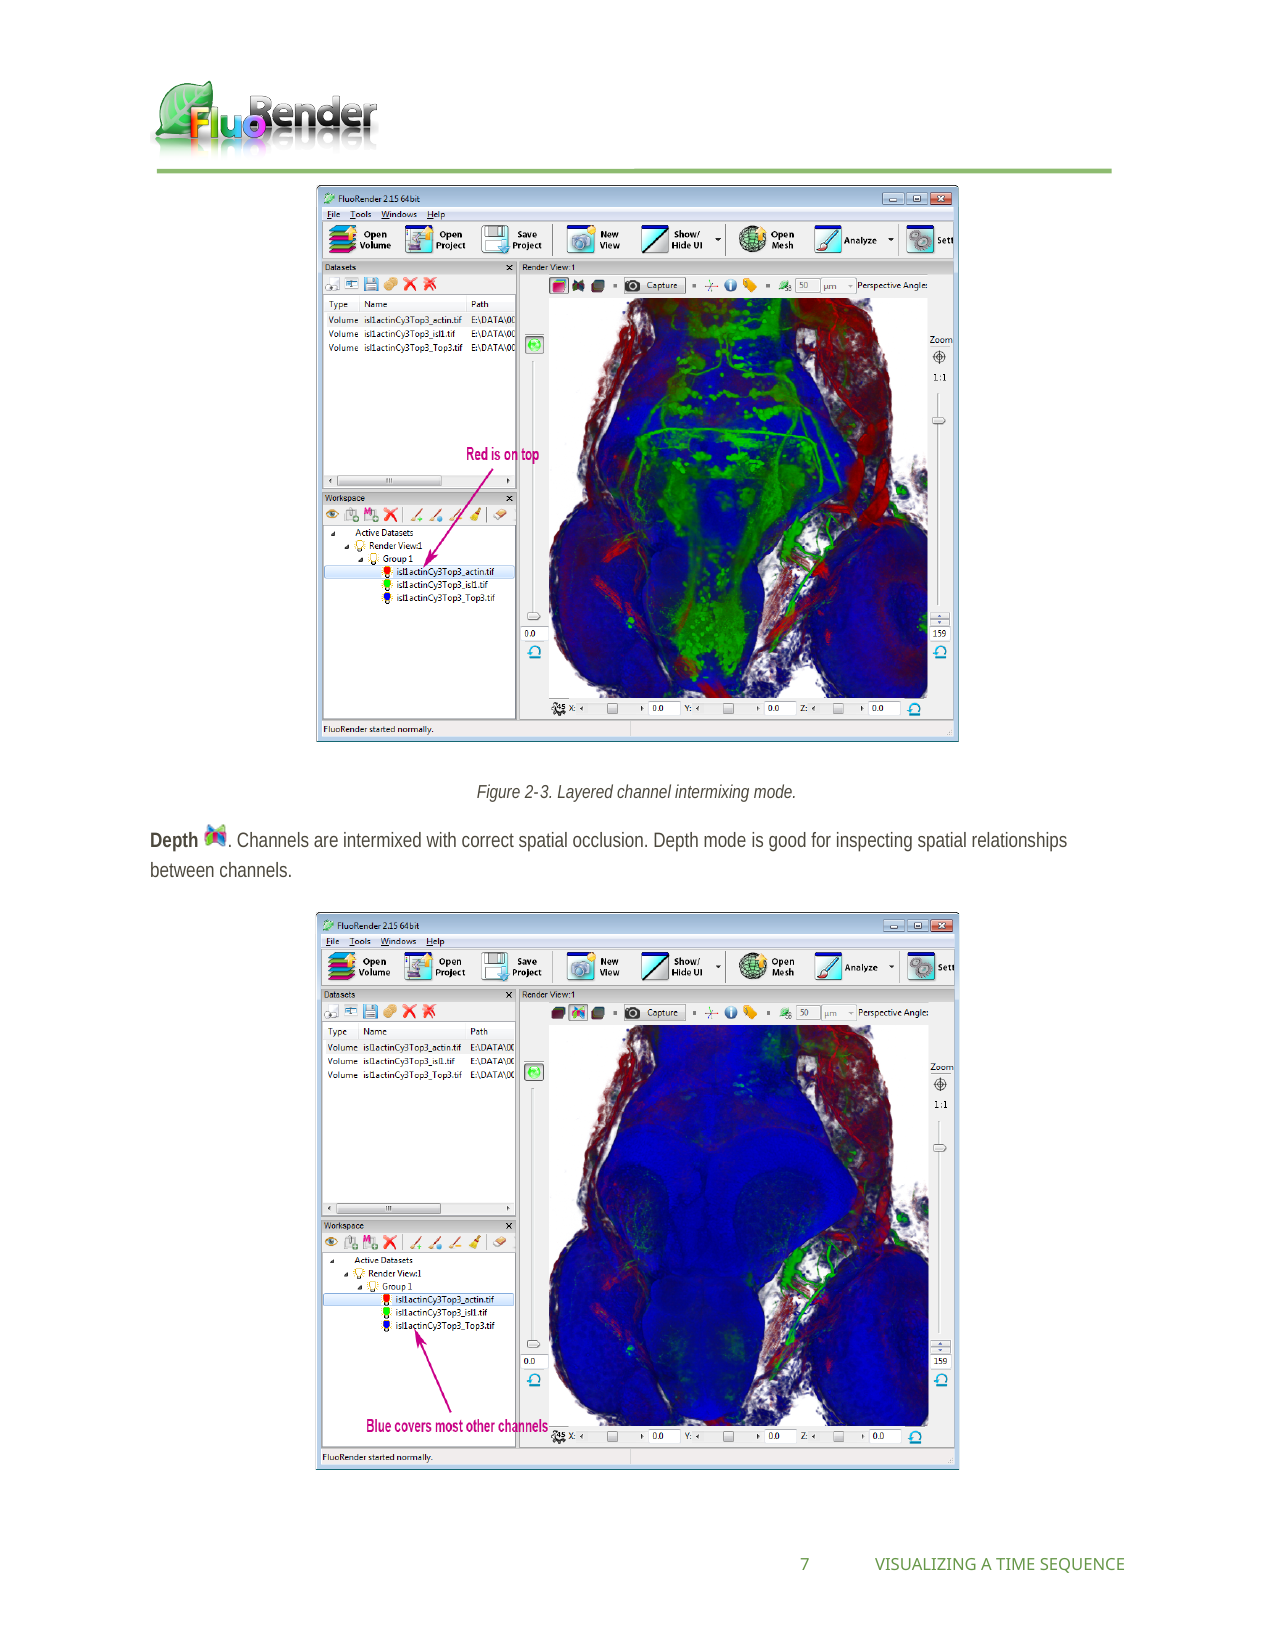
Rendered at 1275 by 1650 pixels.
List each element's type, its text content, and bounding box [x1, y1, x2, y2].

picture [150, 75, 379, 162]
picture [203, 823, 228, 848]
picture [315, 912, 960, 1470]
text Depth . Channels are intermixed with correct spatial occlusion. Depth mode is good for inspecting spatial relationships between channels. [150, 823, 1125, 882]
picture [316, 185, 959, 742]
